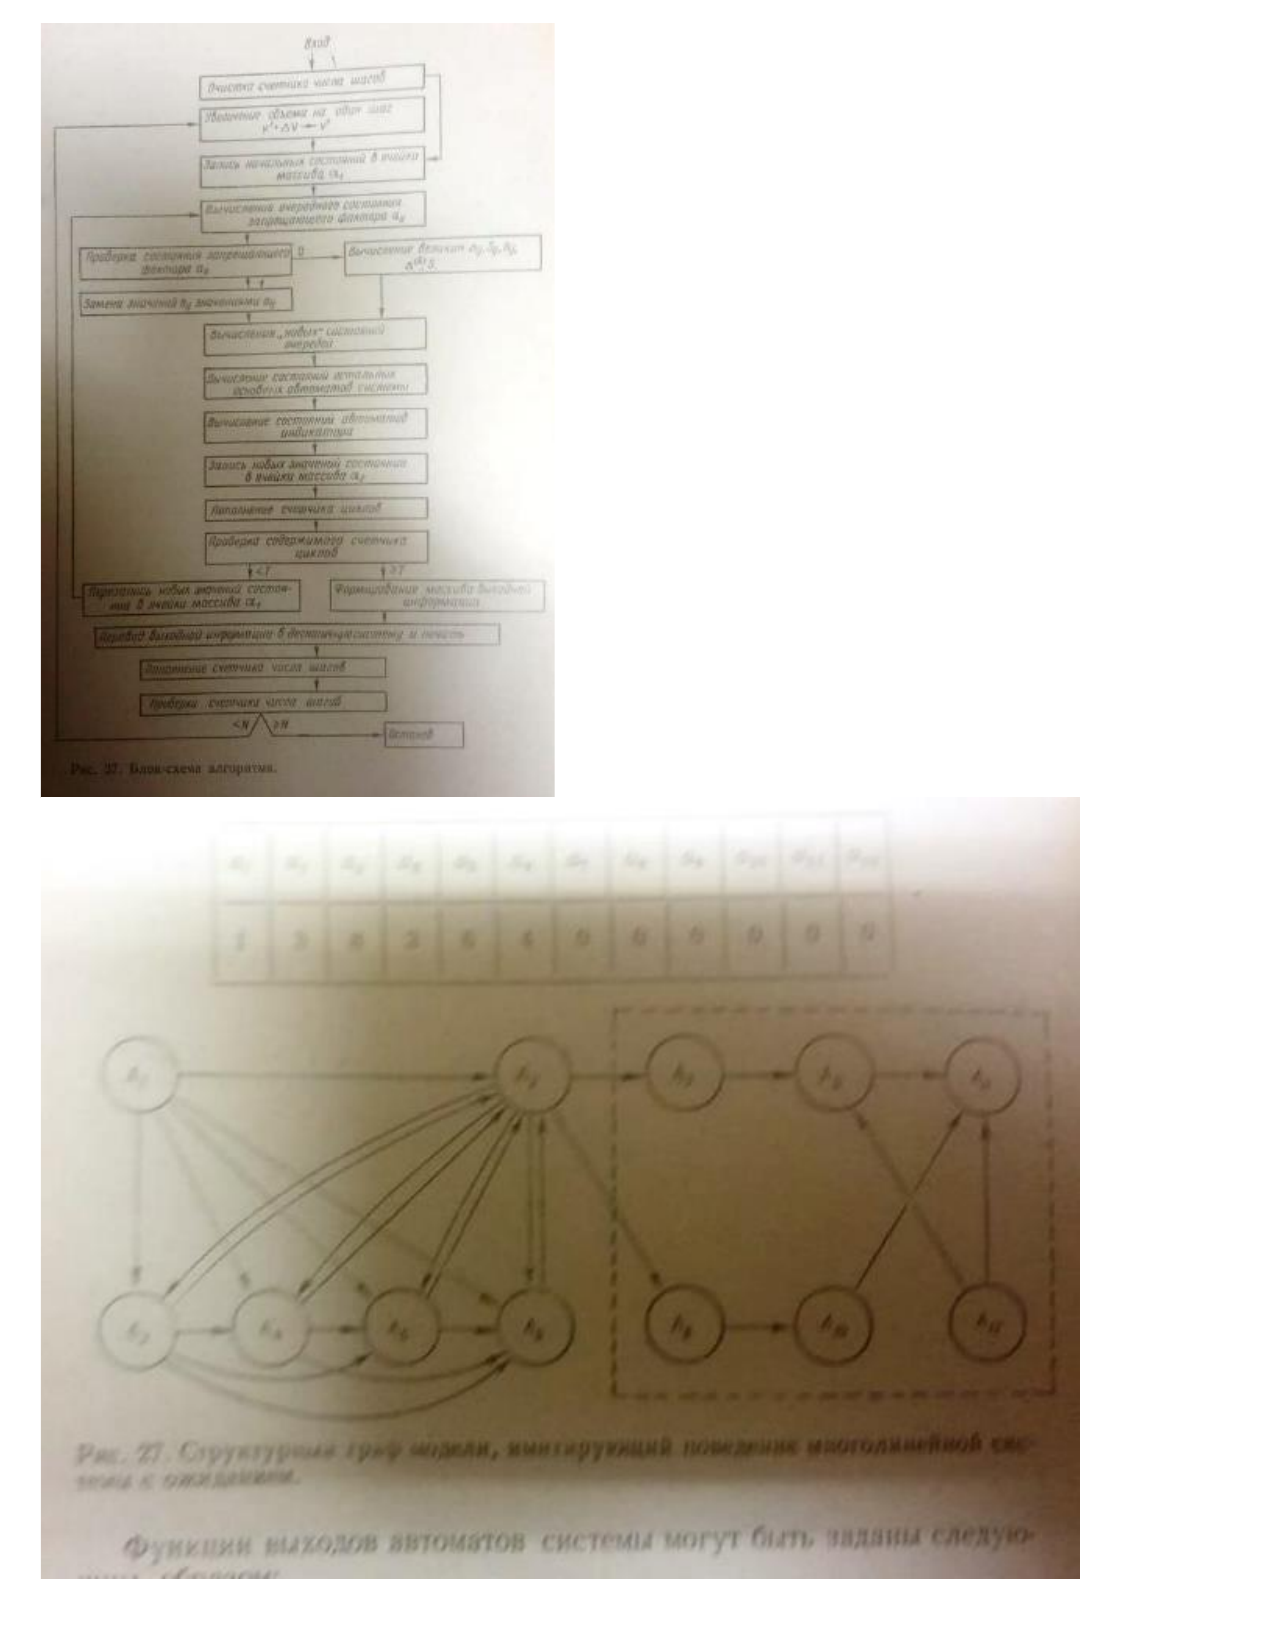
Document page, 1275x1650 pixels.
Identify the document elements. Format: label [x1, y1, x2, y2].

picture [40, 23, 1080, 1579]
